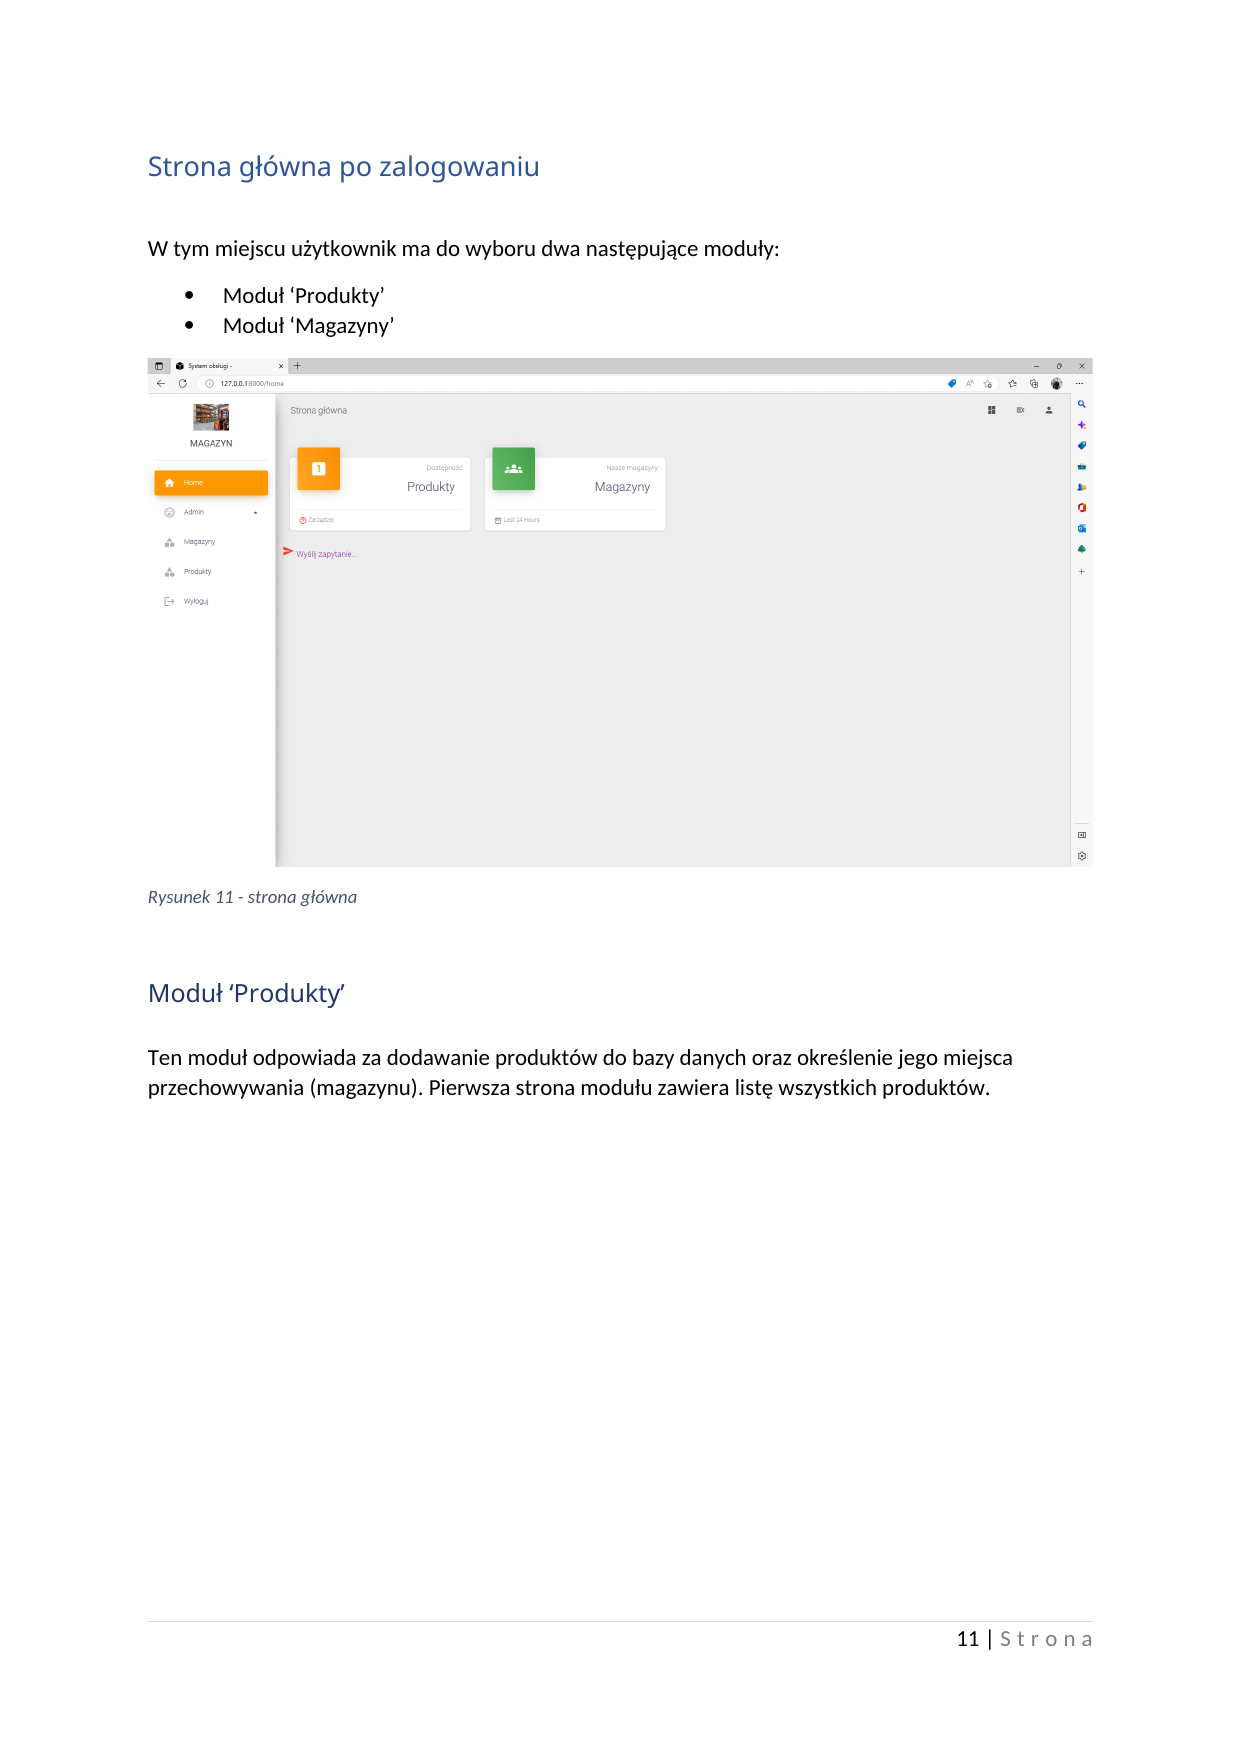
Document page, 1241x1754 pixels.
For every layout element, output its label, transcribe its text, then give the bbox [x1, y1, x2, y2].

subtitle Strona główna po zalogowaniu [148, 148, 1093, 184]
text W tym miejscu użytkownik ma do wyboru dwa następujące moduły: [148, 234, 1093, 262]
picture [147, 358, 1093, 867]
subtitle Moduł ‘Produkty’ [148, 976, 1093, 1010]
text Rysunek 11 - strona główna [148, 885, 1093, 908]
text Ten moduł odpowiada za dodawanie produktów do bazy danych oraz określenie jego miejsca przechowywania (magazynu). Pierwsza strona modułu zawiera listę wszystkich produktów. [148, 1012, 1093, 1101]
list Moduł ‘Produkty’ [185, 281, 1093, 309]
list Moduł ‘Magazyny’ [185, 311, 1093, 339]
